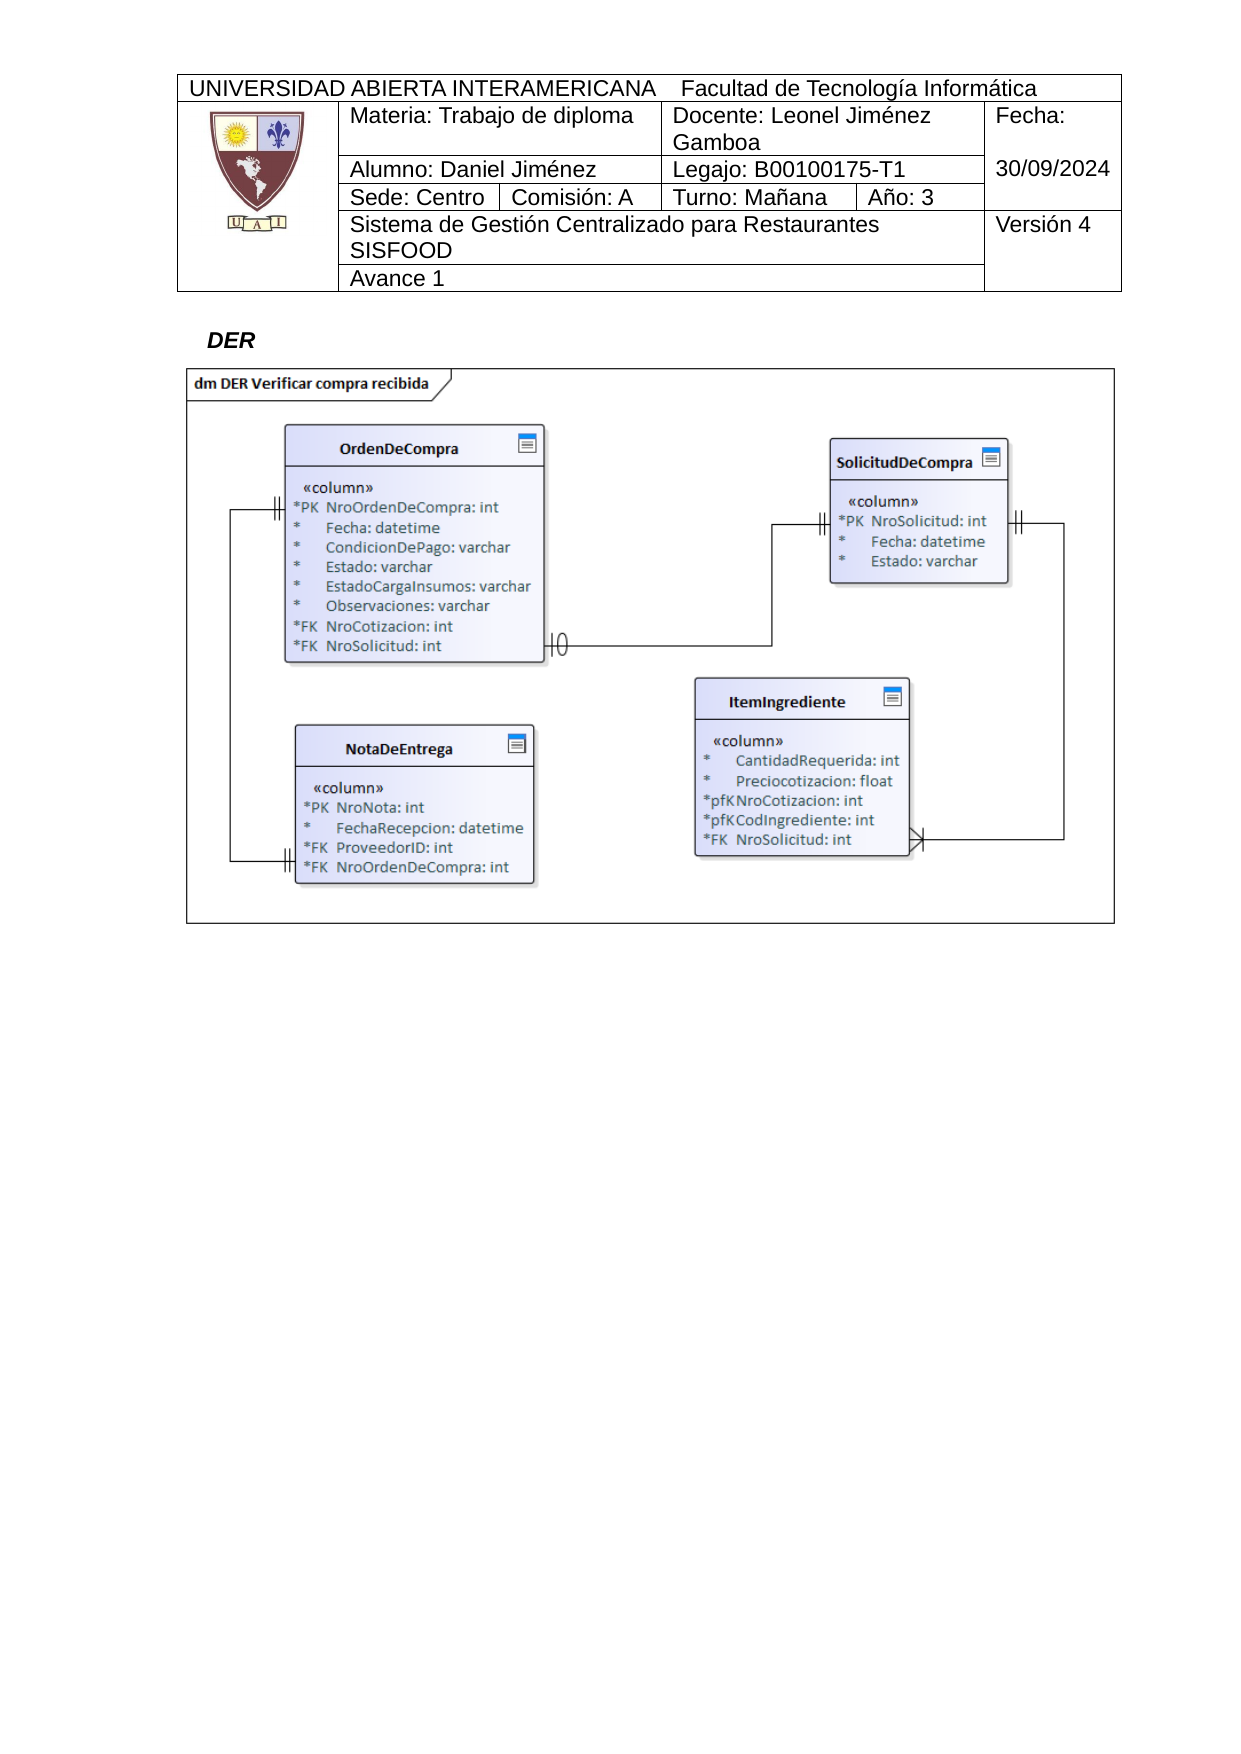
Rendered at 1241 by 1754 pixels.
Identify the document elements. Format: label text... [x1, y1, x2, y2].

picture [177, 359, 1123, 932]
picture [188, 102, 327, 236]
subtitle DER [207, 327, 1122, 353]
